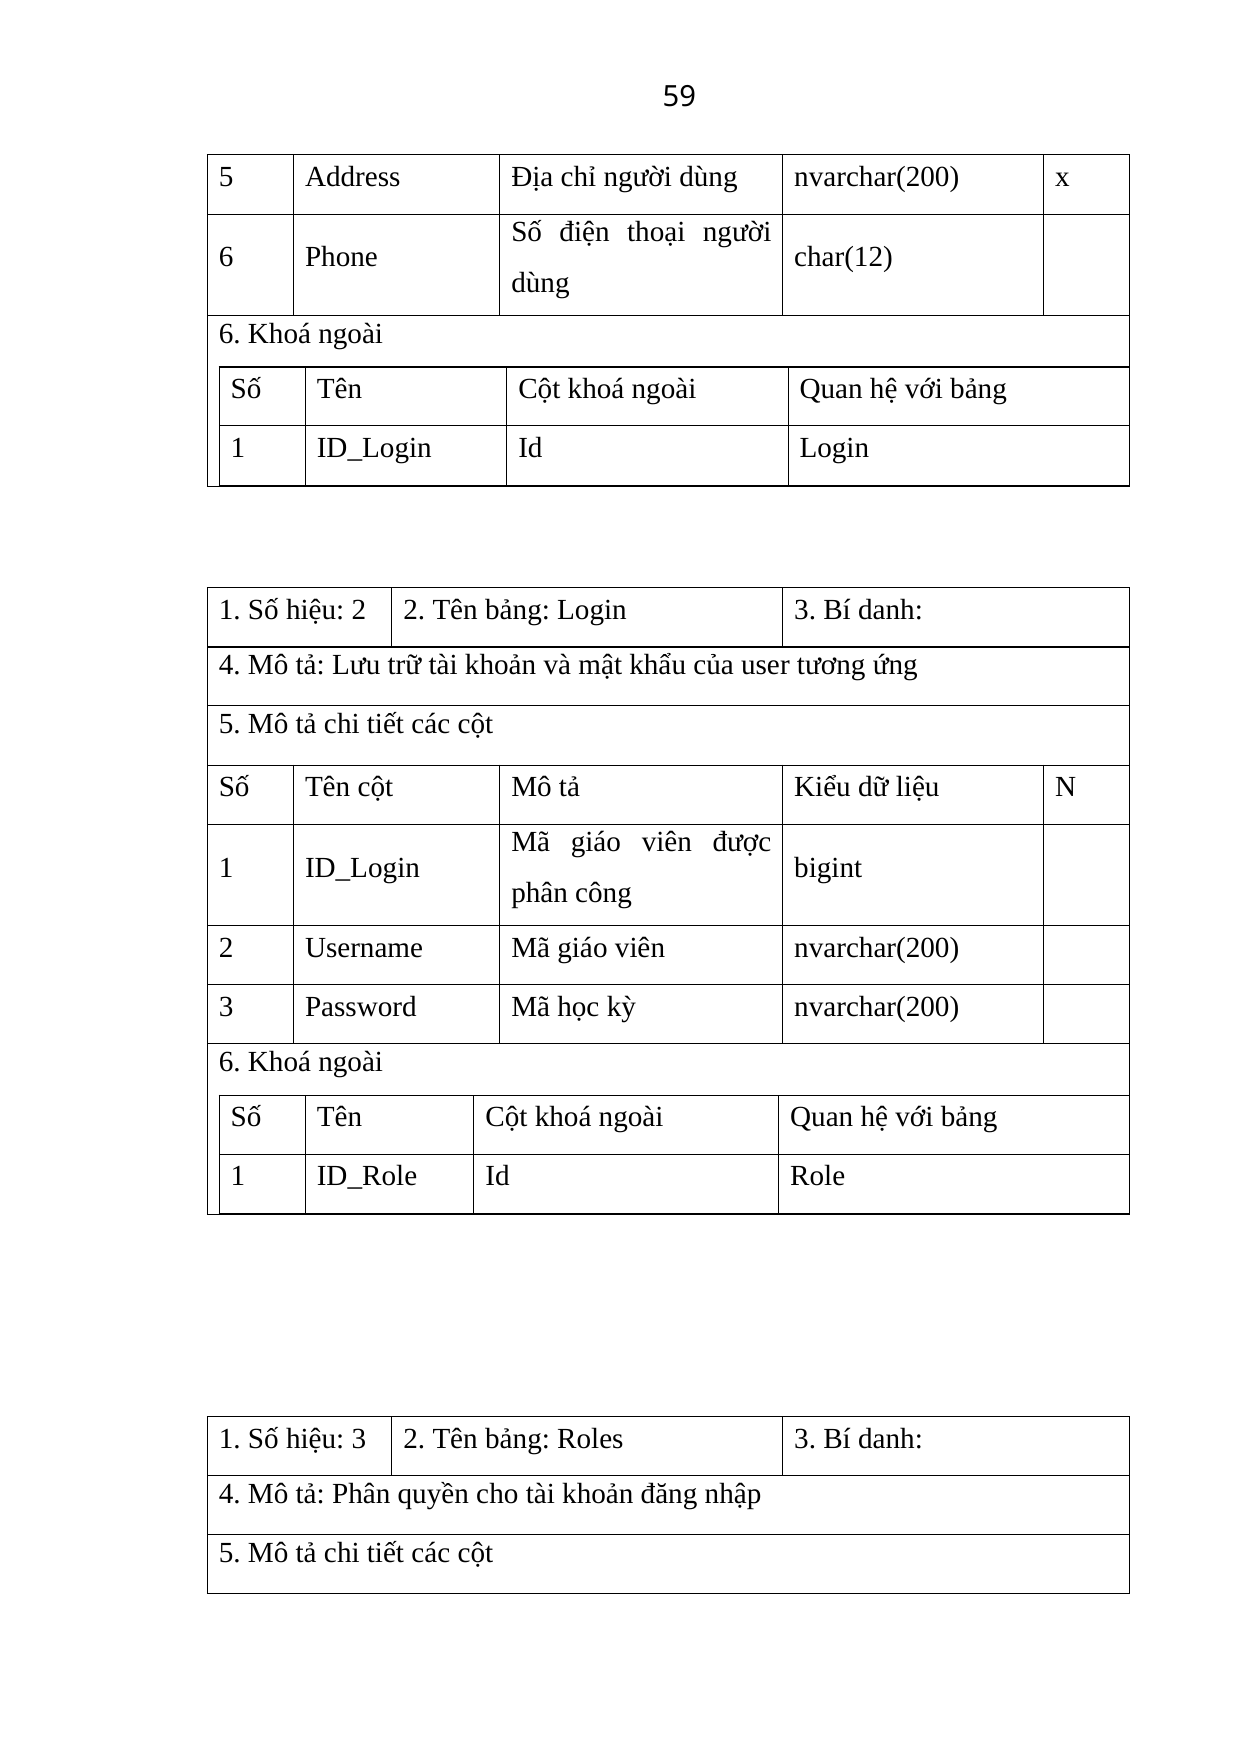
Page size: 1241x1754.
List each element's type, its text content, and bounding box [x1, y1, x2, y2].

table_cell N [1044, 766, 1129, 823]
table_cell [1044, 215, 1129, 315]
table_header 1. Số hiệu: 3 [208, 1417, 391, 1475]
table_header 3. Bí danh: [783, 588, 1129, 646]
table_header 3. Bí danh: [783, 1417, 1129, 1475]
table_cell Mô tả [500, 766, 782, 823]
table_cell Mã giáo viên được phân công [500, 825, 782, 925]
table_cell 4. Mô tả: Lưu trữ tài khoản và mật khẩu của user tương ứng [208, 648, 1129, 705]
table_header 1. Số hiệu: 2 [208, 588, 391, 646]
table_cell nvarchar(200) [783, 985, 1043, 1043]
table_cell Địa chỉ người dùng [500, 155, 782, 213]
table_cell bigint [783, 825, 1043, 925]
table_cell nvarchar(200) [783, 926, 1043, 984]
table_cell Số điện thoại người dùng [500, 215, 782, 315]
table_header 2. Tên bảng: Roles [392, 1417, 782, 1475]
table_cell Số [208, 766, 293, 823]
table_cell 6. Khoá ngoài [208, 316, 1129, 486]
table_cell char(12) [783, 215, 1043, 315]
table_cell Mã học kỳ [500, 985, 782, 1043]
table_cell nvarchar(200) [783, 155, 1043, 213]
table_cell 6. Khoá ngoài [208, 1044, 1129, 1214]
table_cell ID_Login [294, 825, 499, 925]
table_cell Phone [294, 215, 499, 315]
table_cell [1044, 825, 1129, 925]
table_cell 1 [208, 825, 293, 925]
table_cell Address [294, 155, 499, 213]
table_cell 5 [208, 155, 293, 213]
table_header 2. Tên bảng: Login [392, 588, 782, 646]
table_cell Kiểu dữ liệu [783, 766, 1043, 823]
table_cell 5. Mô tả chi tiết các cột [208, 1535, 1129, 1593]
table_cell x [1044, 155, 1129, 213]
table_cell 3 [208, 985, 293, 1043]
table_cell [1044, 926, 1129, 984]
table_cell 2 [208, 926, 293, 984]
table_cell Username [294, 926, 499, 984]
table_cell Password [294, 985, 499, 1043]
table_cell [1044, 985, 1129, 1043]
table_cell Mã giáo viên [500, 926, 782, 984]
table_cell 5. Mô tả chi tiết các cột [208, 706, 1129, 764]
table_cell 6 [208, 215, 293, 315]
table_cell 4. Mô tả: Phân quyền cho tài khoản đăng nhập [208, 1476, 1129, 1534]
table_cell Tên cột [294, 766, 499, 823]
